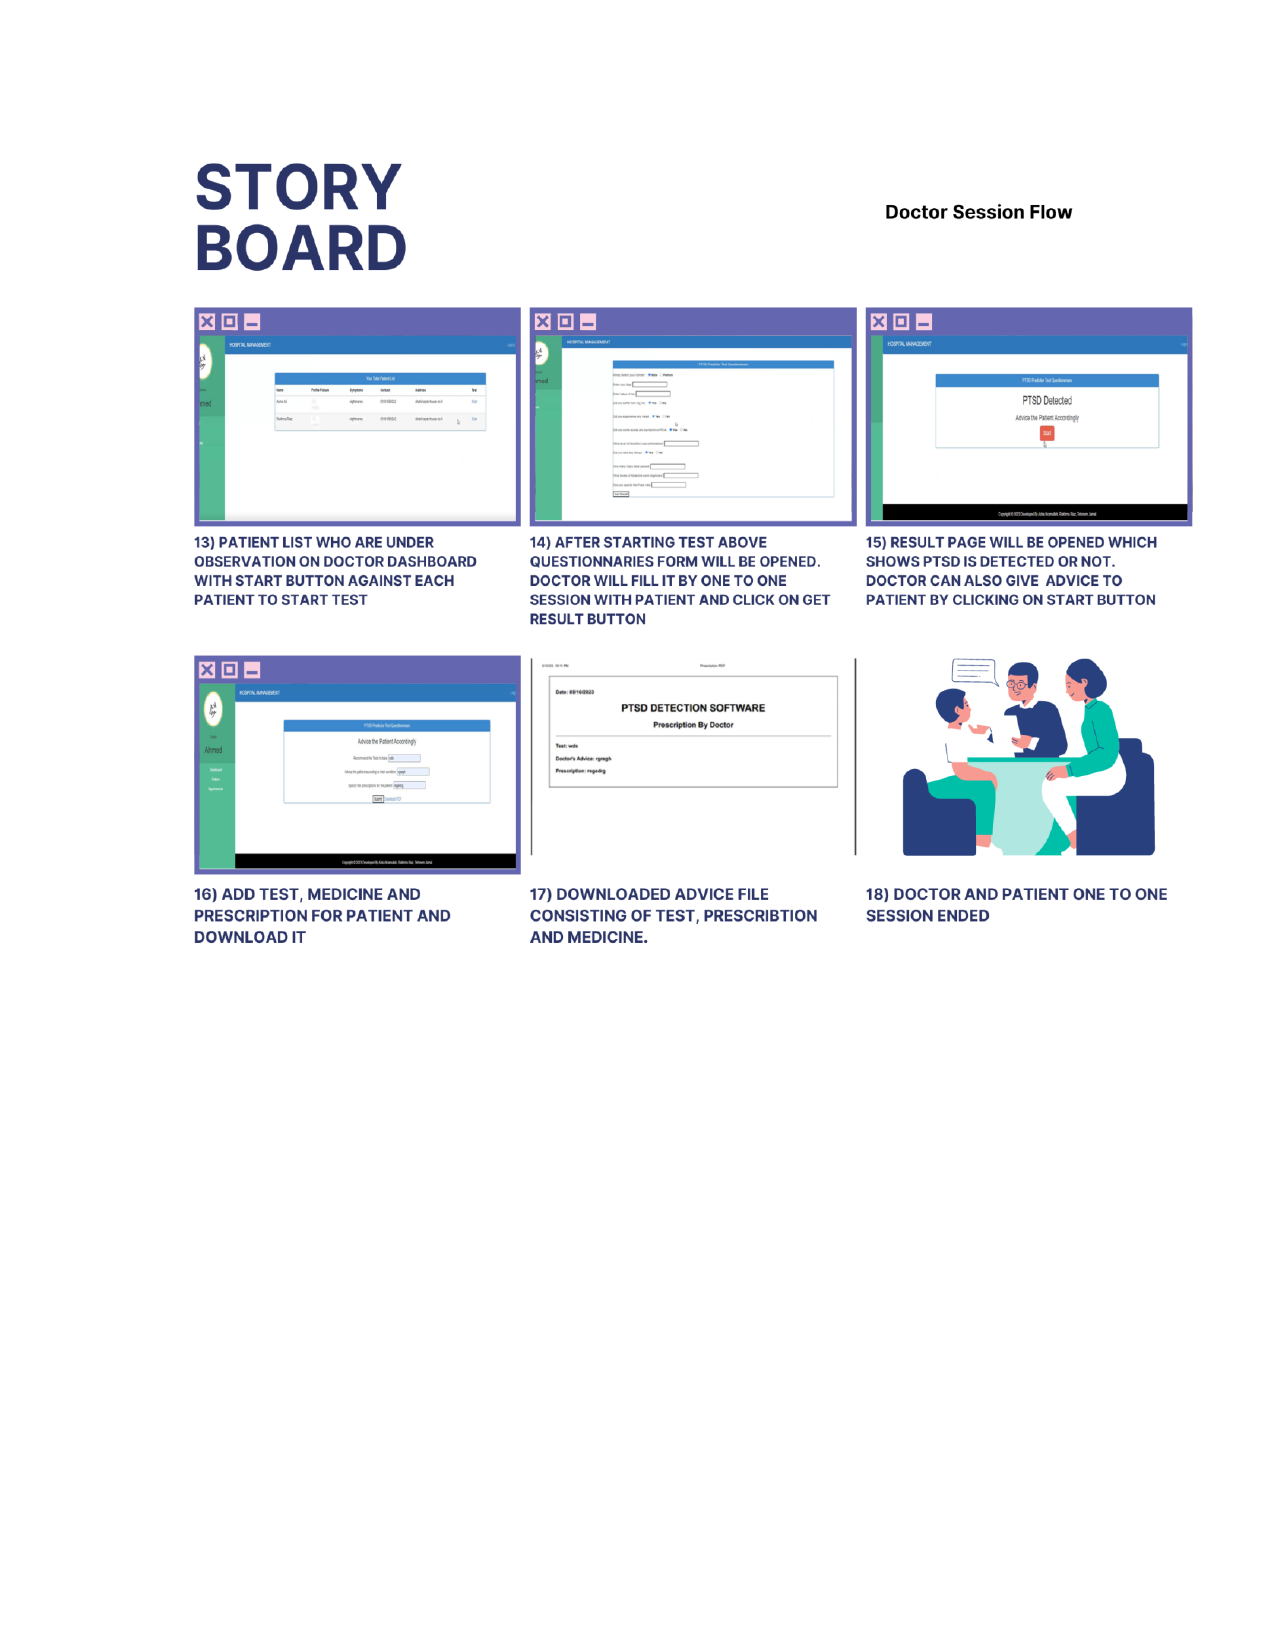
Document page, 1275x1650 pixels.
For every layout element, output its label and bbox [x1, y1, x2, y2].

picture [150, 150, 1236, 967]
